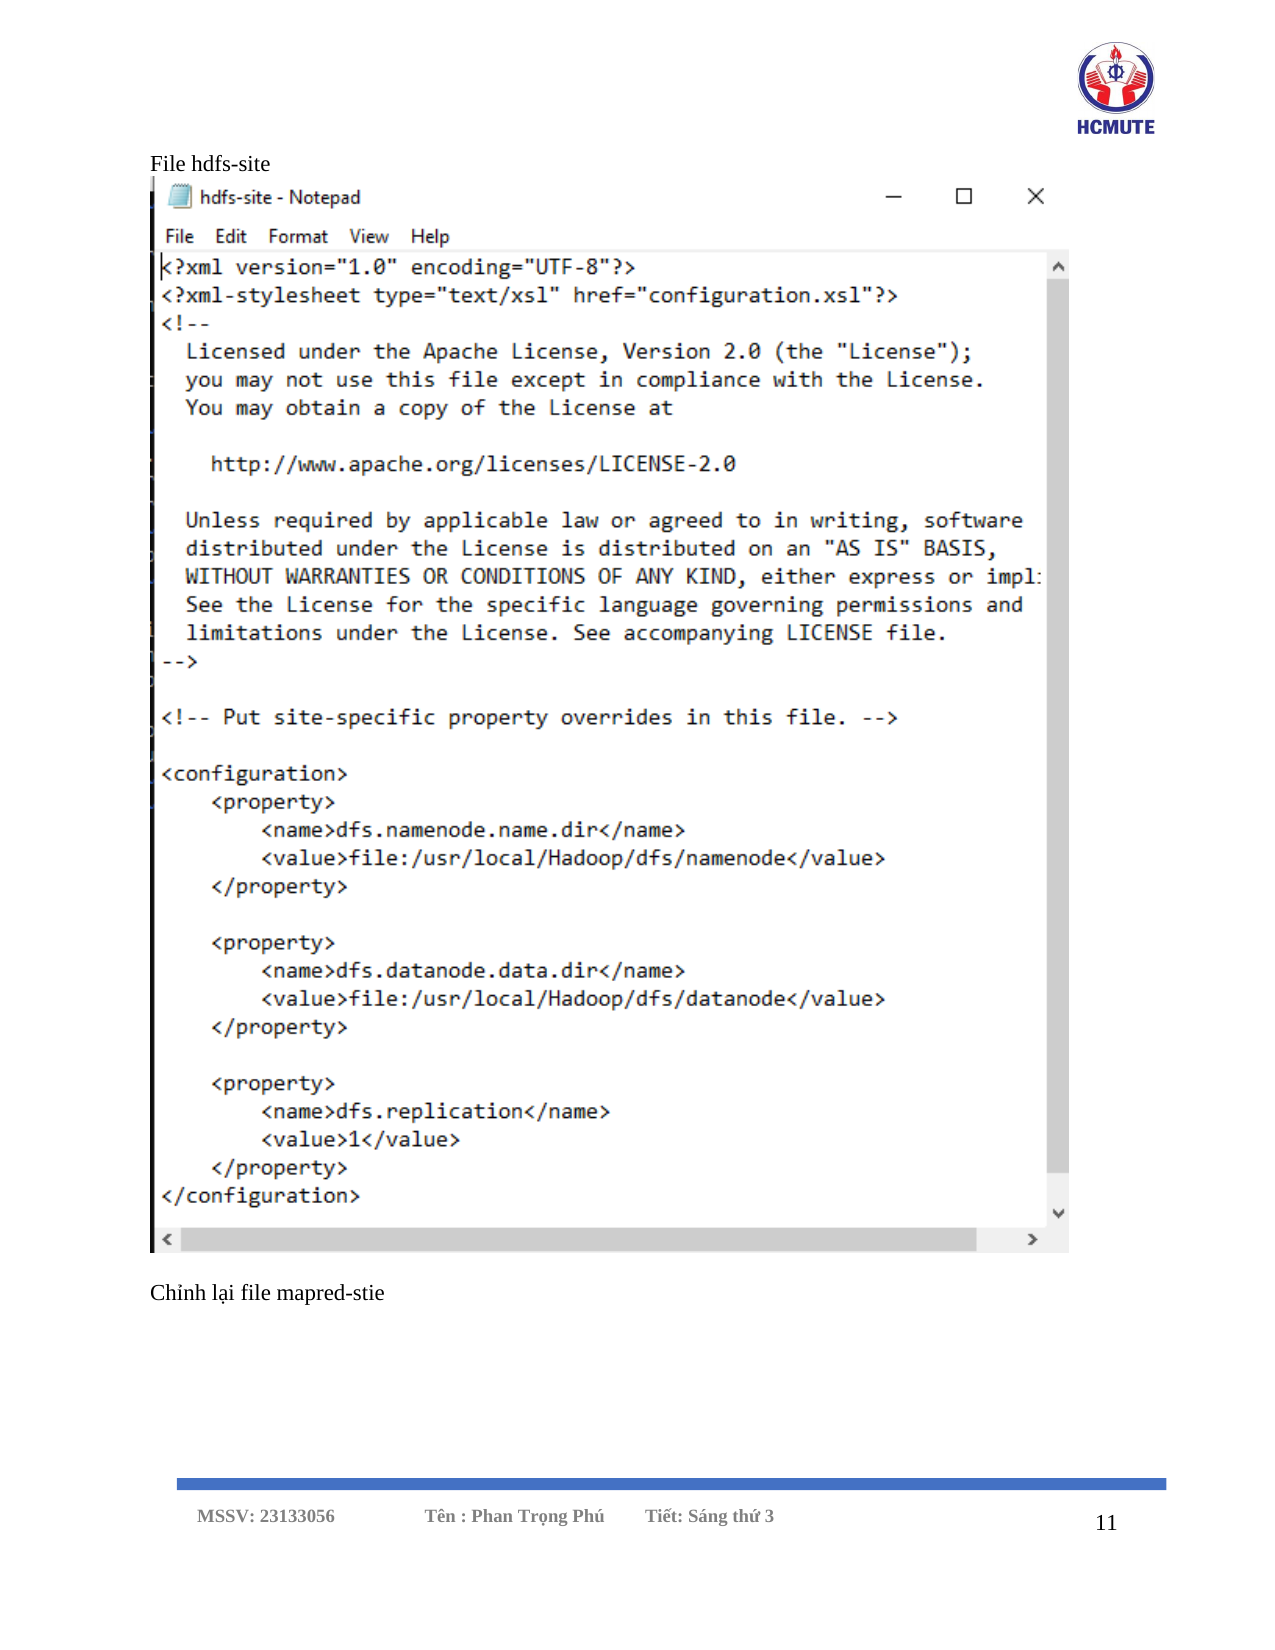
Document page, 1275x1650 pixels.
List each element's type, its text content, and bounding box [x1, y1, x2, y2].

picture [150, 176, 1069, 1253]
picture [1077, 42, 1155, 134]
text File hdfs-site [150, 150, 1125, 176]
text Chỉnh lại file mapred-stie [150, 1279, 1125, 1306]
